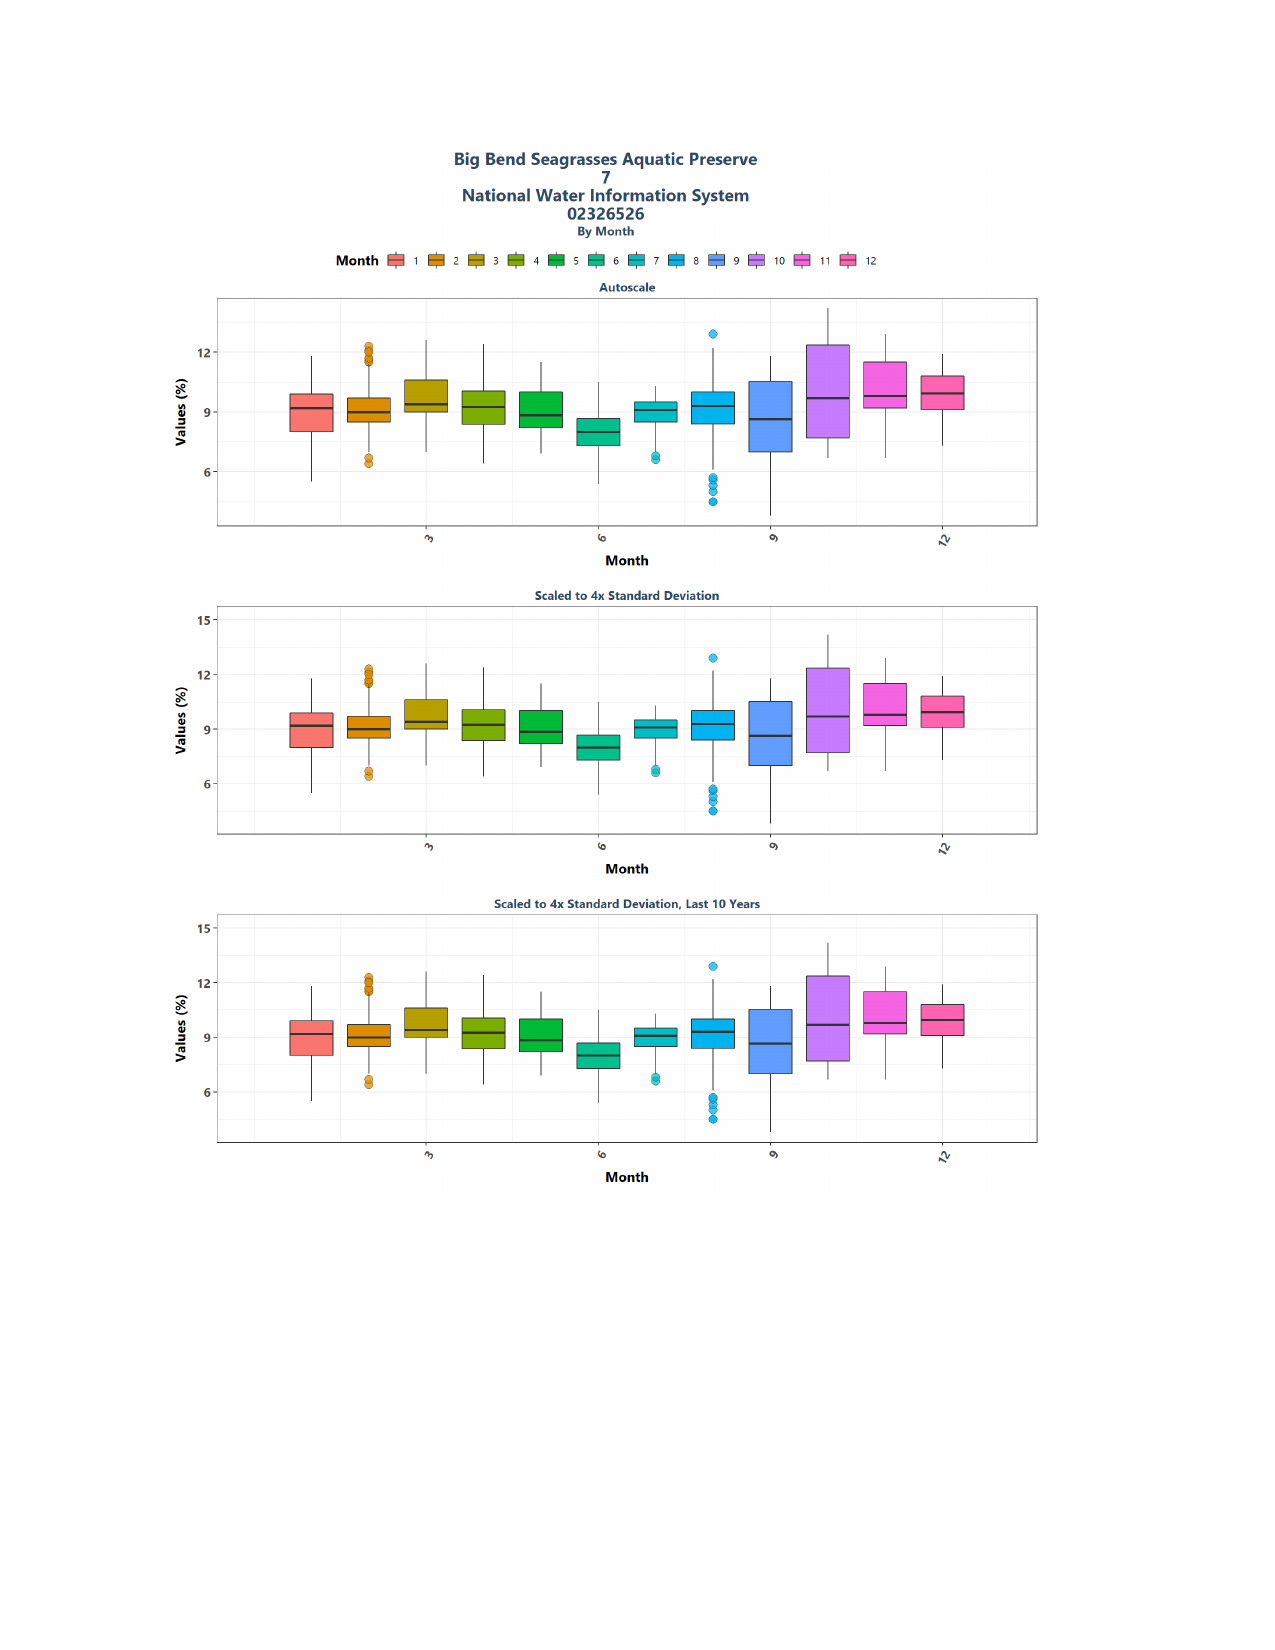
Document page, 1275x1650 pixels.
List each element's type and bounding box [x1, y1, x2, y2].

picture [168, 150, 1044, 1200]
